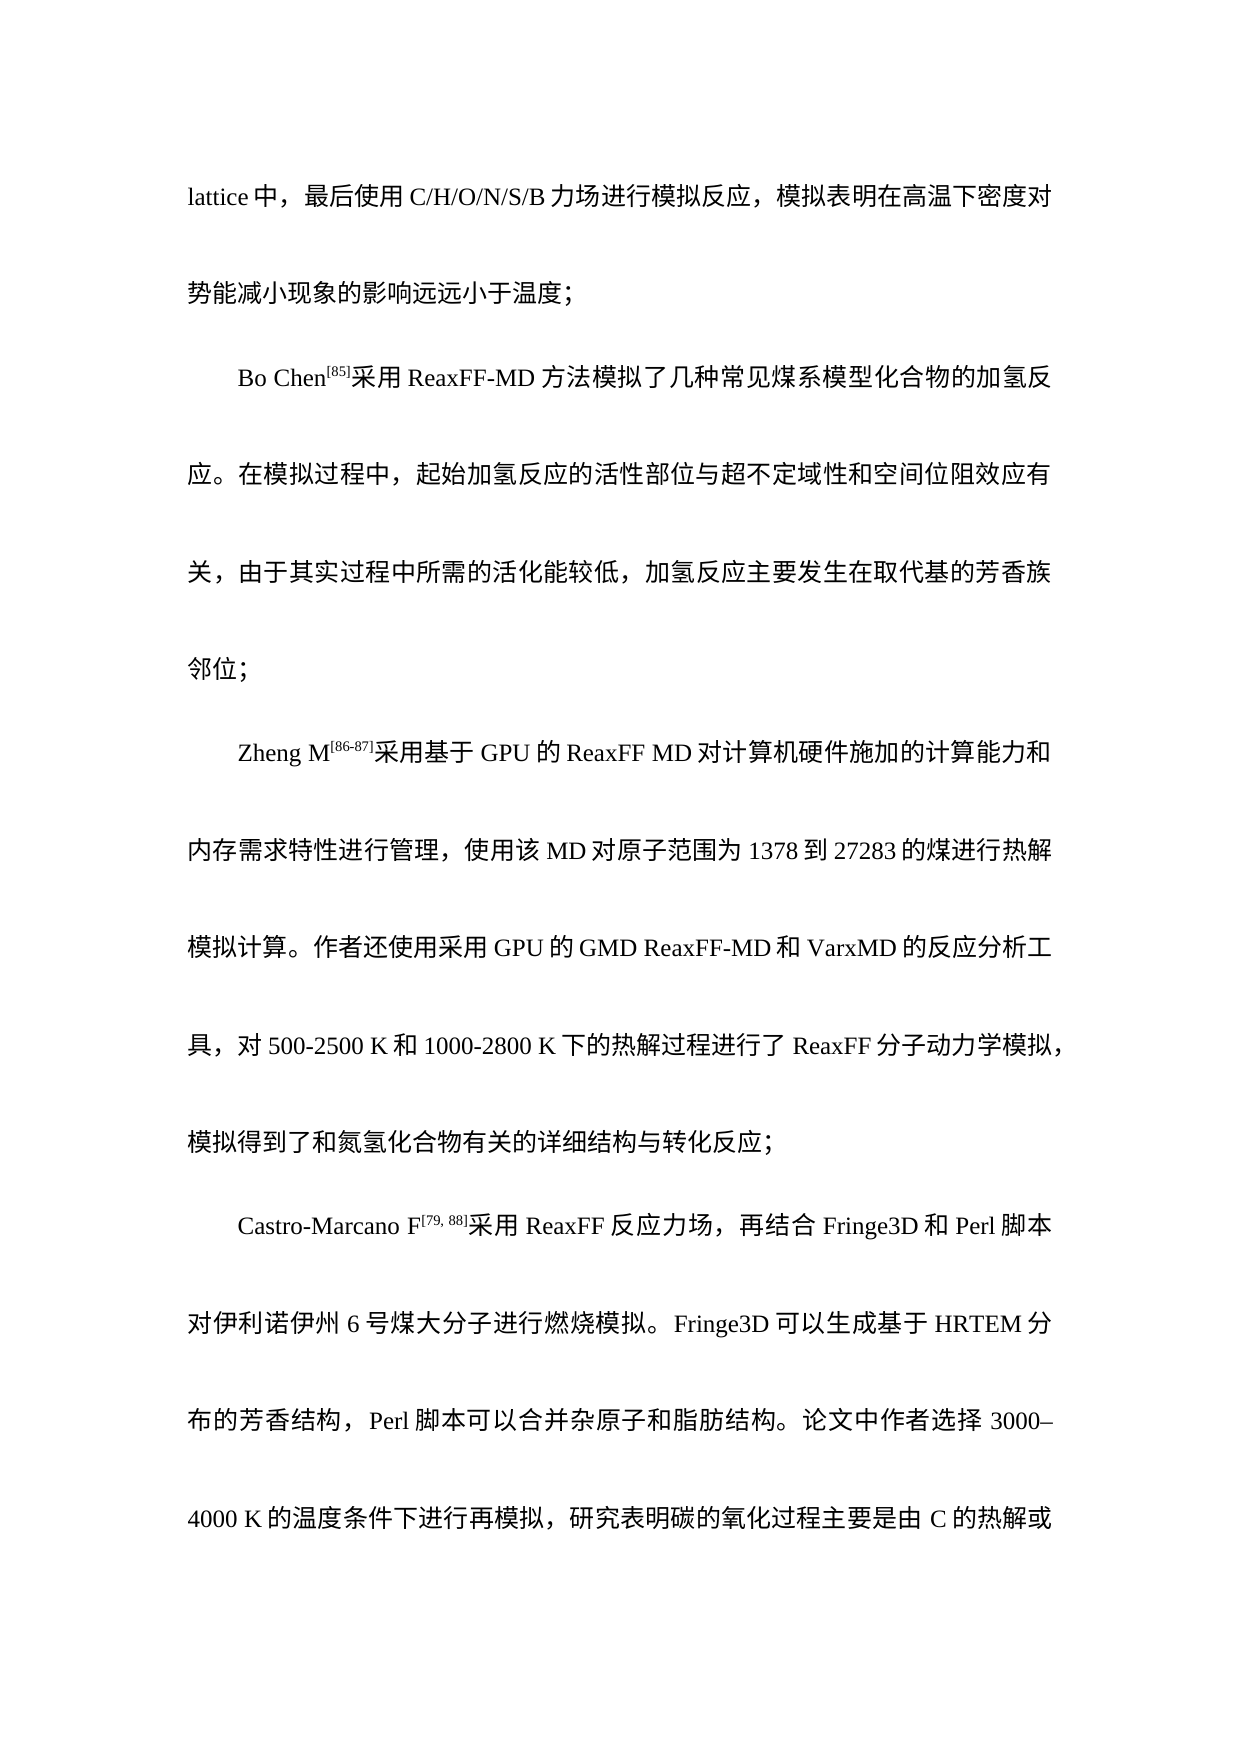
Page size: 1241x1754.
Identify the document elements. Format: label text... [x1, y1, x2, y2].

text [187, 162, 1053, 324]
text Zheng M[86-87]采用基于GPU的ReaxFF MD对计算机硬件施加的计算能力和内存需求特性进行管理，使用该MD对原子范围为1378到27283的煤进行热解模拟计算。作者还使用采用GPU的GMD ReaxFF-MD和VarxMD的反应分析工具，对500-2500 K和1000-2800 K下的热解过程进行了ReaxFF分子动力学模拟，模拟得到了和氮氢化合物有关的详细结构与转化反应； [187, 718, 1053, 1173]
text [187, 1191, 1053, 1549]
text Bo Chen[85]采用ReaxFF-MD方法模拟了几种常见煤系模型化合物的加氢反应。在模拟过程中，起始加氢反应的活性部位与超不定域性和空间位阻效应有关，由于其实过程中所需的活化能较低，加氢反应主要发生在取代基的芳香族邻位； [187, 343, 1053, 700]
